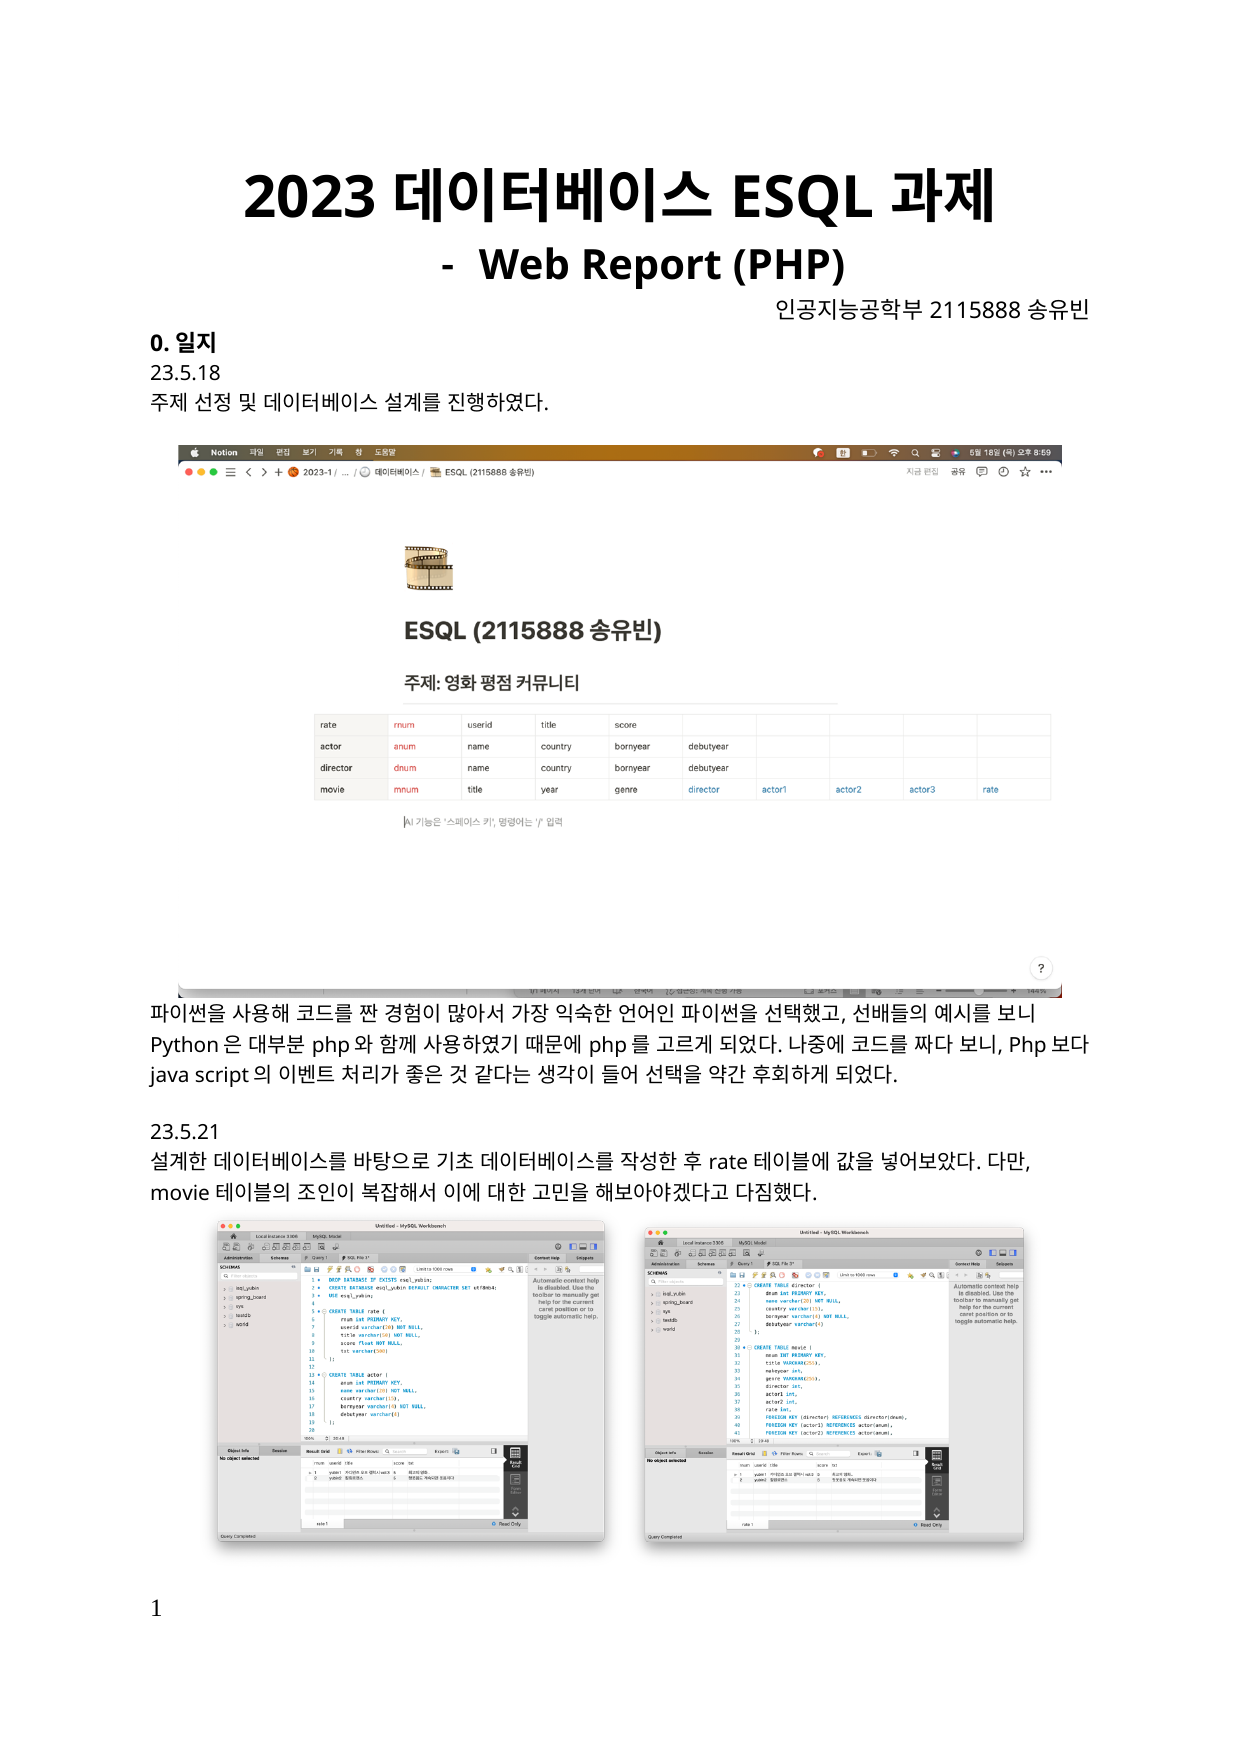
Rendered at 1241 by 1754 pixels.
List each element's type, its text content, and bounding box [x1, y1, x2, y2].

text 파이썬을 사용해 코드를 짠 경험이 많아서 가장 익숙한 언어인 파이썬을 선택했고, 선배들의 예시를 보니 Python은 대부분 php와 함께 사용하였기 때문에 php를 고르게 되었다. 나중에 코드를 짜다 보니, Php보다 java script의 이벤트 처리가 좋은 것 같다는 생각이 들어 선택을 약간 후회하게 되었다. [150, 998, 1090, 1089]
text 2023 데이터베이스 ESQL 과제 [150, 150, 1090, 235]
text 23.5.21 [150, 1117, 1090, 1146]
text 설계한 데이터베이스를 바탕으로 기초 데이터베이스를 작성한 후 rate 테이블에 값을 넣어보았다. 다만, movie 테이블의 조인이 복잡해서 이에 대한 고민을 해보아야겠다고 다짐했다. [150, 1146, 1090, 1206]
text 0. 일지 [150, 325, 1090, 358]
picture [178, 445, 1062, 998]
text 23.5.18 [150, 358, 1090, 387]
text 주제 선정 및 데이터베이스 설계를 진행하였다. [150, 387, 1090, 417]
text 인공지능공학부 2115888 송유빈 [150, 292, 1090, 325]
list Web Report (PHP) [196, 235, 1090, 292]
picture [196, 1206, 1044, 1569]
